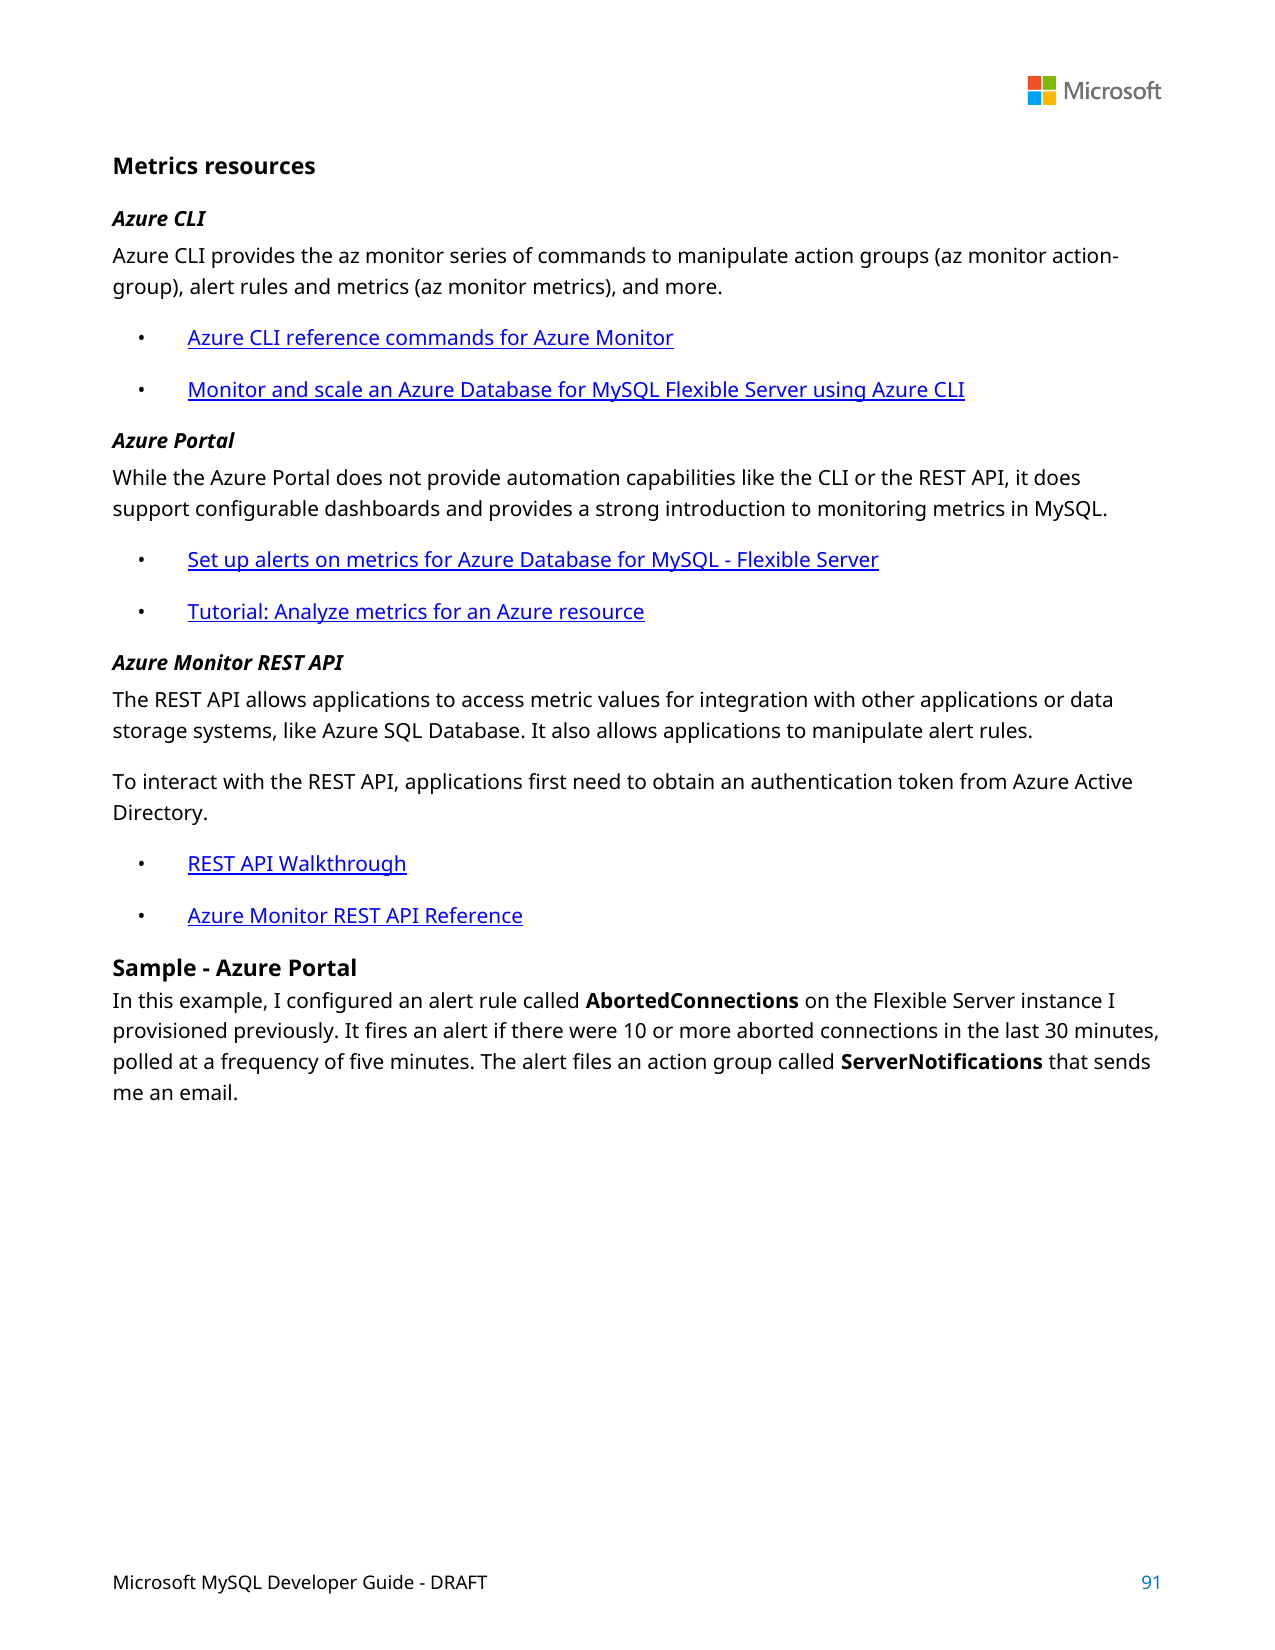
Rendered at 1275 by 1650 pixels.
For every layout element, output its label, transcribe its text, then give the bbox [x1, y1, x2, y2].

text The REST API allows applications to access metric values for integration with other applications or data storage systems, like Azure SQL Database. It also allows applications to manipulate alert rules. [112, 685, 1162, 744]
subtitle Metrics resources [112, 150, 1162, 181]
list Azure CLI reference commands for Azure Monitor [137, 323, 1162, 352]
list Azure Monitor REST API Reference [137, 901, 1162, 929]
text While the Azure Portal does not provide automation capabilities like the CLI or the REST API, it does support configurable dashboards and provides a strong introduction to monitoring metrics in MySQL. [112, 463, 1162, 522]
subtitle Sample - Azure Portal [112, 952, 1162, 983]
subtitle Azure Monitor REST API [112, 648, 1162, 677]
list Monitor and scale an Azure Database for MySQL Flexible Server using Azure CLI [137, 375, 1162, 403]
list REST API Walkthrough [137, 849, 1162, 878]
picture [1026, 75, 1163, 107]
text In this example, I configured an alert rule called AbortedConnections on the Flexible Server instance I provisioned previously. It fires an alert if there were 10 or more aborted connections in the last 30 minutes, polled at a frequency of five minutes. The alert files an action group called ServerNotifications that sends me an email. [112, 986, 1162, 1106]
list Set up alerts on metrics for Azure Database for MySQL - Flexible Server [137, 545, 1162, 574]
text To interact with the REST API, applications first need to obtain an authentication token from Azure Active Directory. [112, 767, 1162, 826]
list Tutorial: Analyze metrics for an Azure resource [137, 597, 1162, 625]
subtitle Azure Portal [112, 426, 1162, 455]
text Azure CLI provides the az monitor series of commands to manipulate action groups (az monitor action-group), alert rules and metrics (az monitor metrics), and more. [112, 241, 1162, 301]
subtitle Azure CLI [112, 204, 1162, 233]
